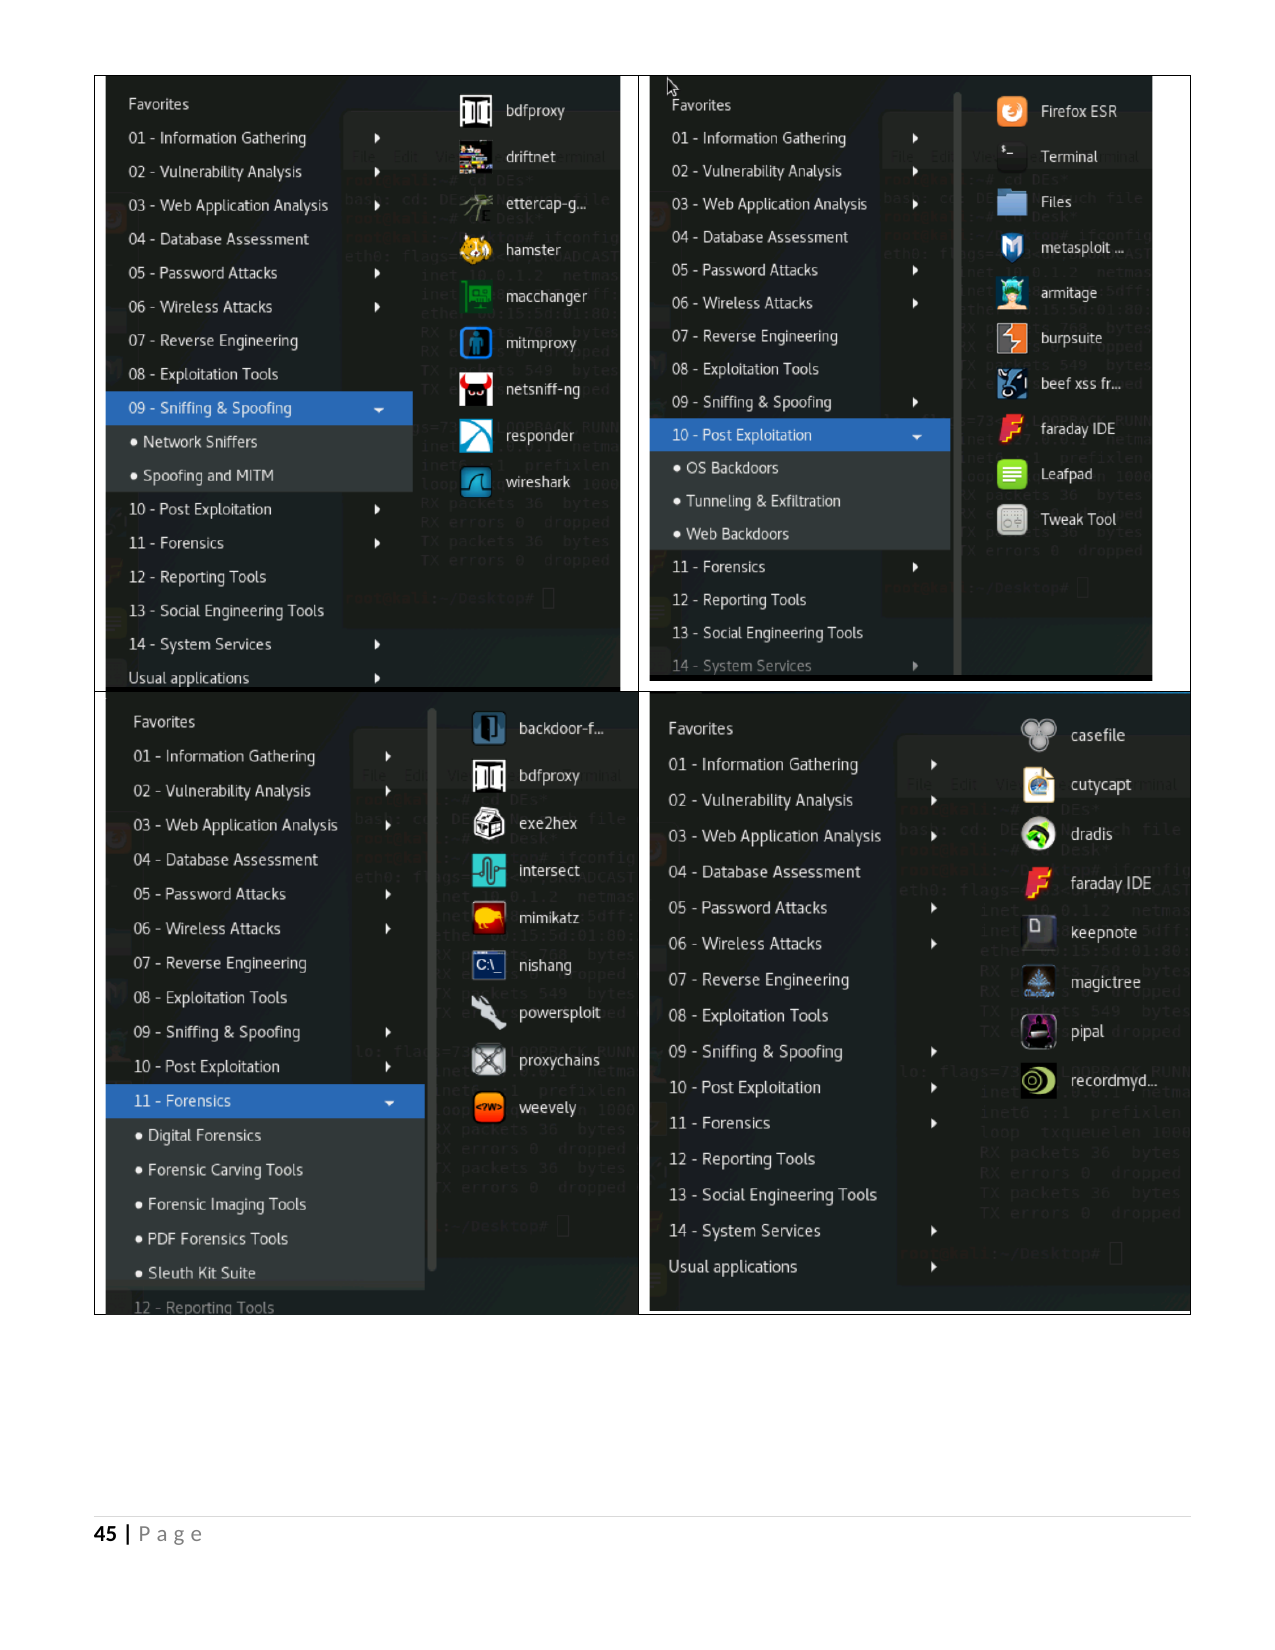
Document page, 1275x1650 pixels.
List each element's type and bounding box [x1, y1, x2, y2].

table_cell [95, 692, 105, 1314]
table_header [95, 76, 105, 691]
table_cell [639, 692, 1190, 1314]
table_header [621, 76, 638, 691]
table_header [639, 76, 1190, 691]
